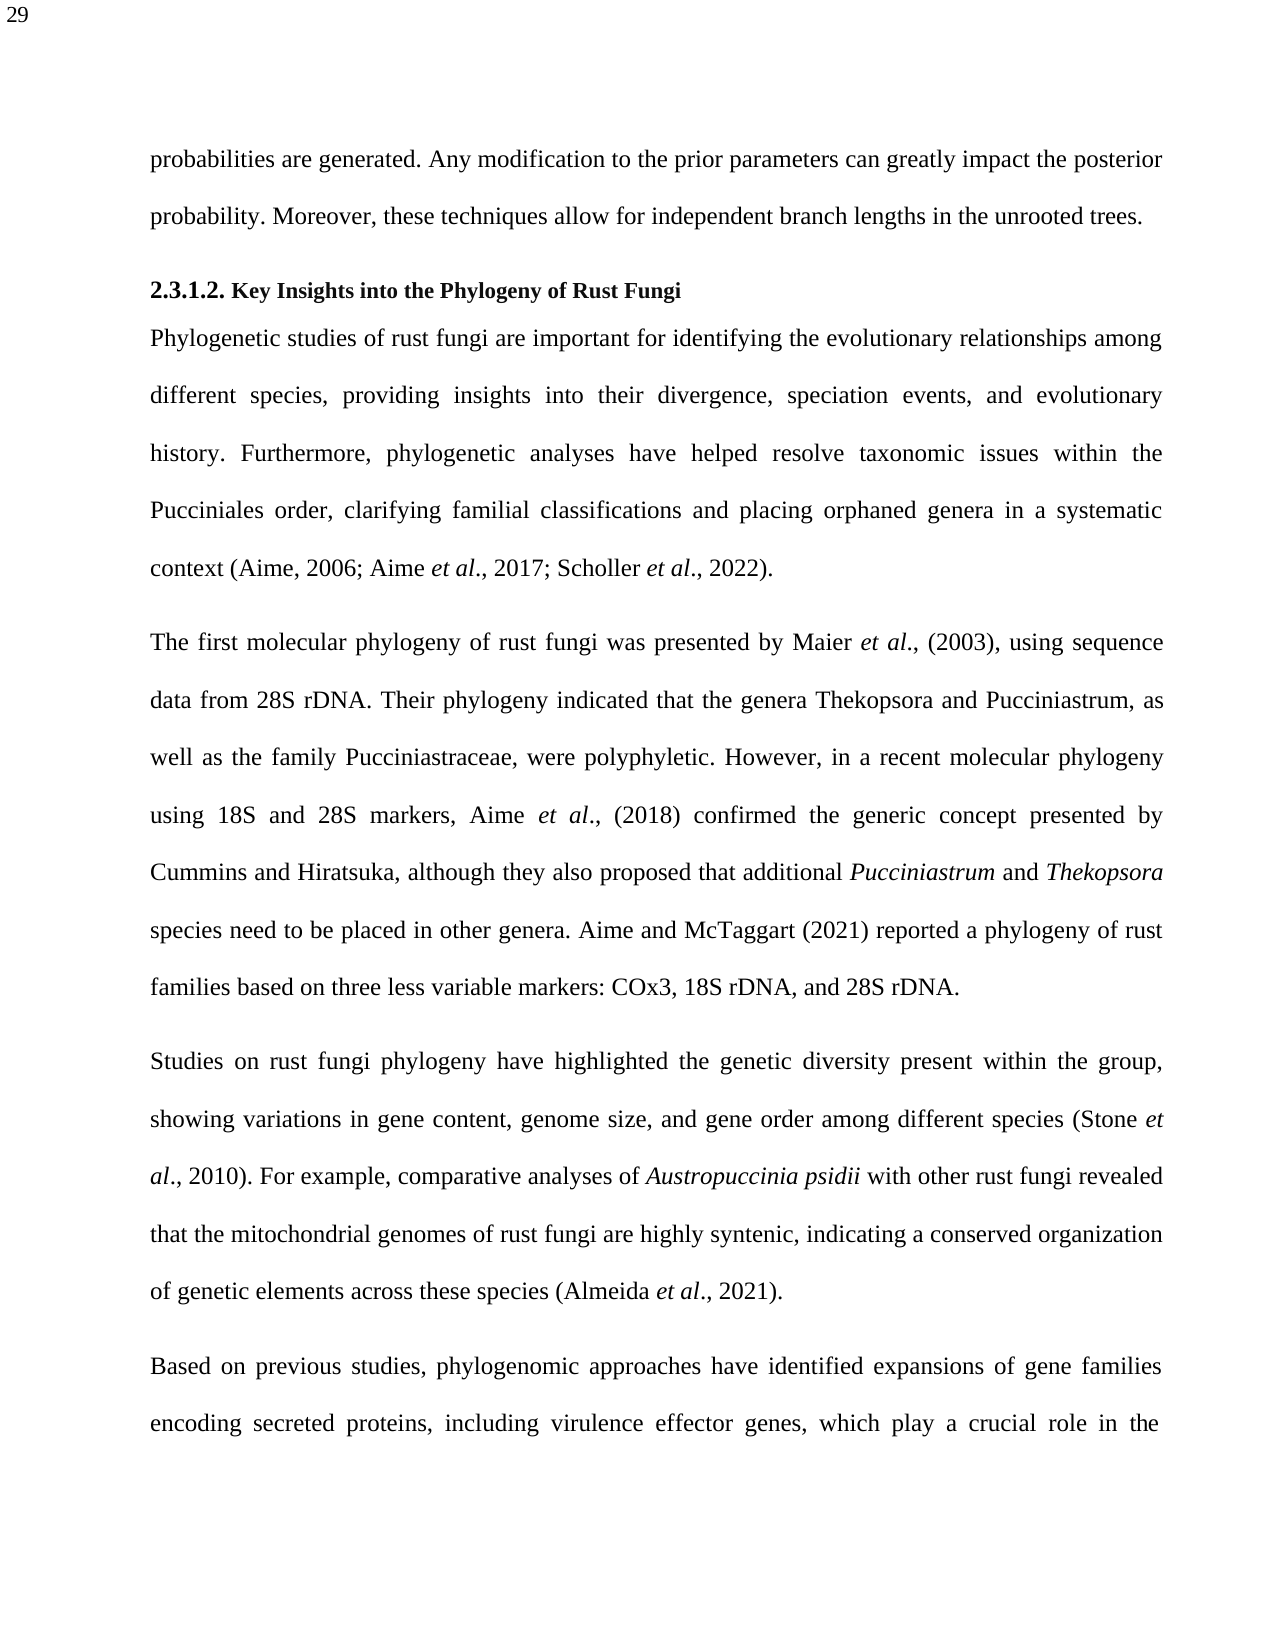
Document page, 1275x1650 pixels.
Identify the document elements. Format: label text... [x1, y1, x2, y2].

text probabilities are generated. Any modification to the prior parameters can greatly impact the posterior probability. Moreover, these techniques allow for independent branch lengths in the unrooted trees. [150, 144, 1163, 230]
text Phylogenetic studies of rust fungi are important for identifying the evolutionary relationships among different species, providing insights into their divergence, speciation events, and evolutionary history. Furthermore, phylogenetic analyses have helped resolve taxonomic issues within the Pucciniales order, clarifying familial classifications and placing orphaned genera in a systematic context (Aime, 2006; Aime et al., 2017; Scholler et al., 2022). [150, 323, 1163, 582]
text 2.3.1.2. Key Insights into the Phylogeny of Rust Fungi [150, 275, 1186, 304]
text The first molecular phylogeny of rust fungi was presented by Maier et al., (2003), using sequence data from 28S rDNA. Their phylogeny indicated that the genera Thekopsora and Pucciniastrum, as well as the family Pucciniastraceae, were polyphyletic. However, in a recent molecular phylogeny using 18S and 28S markers, Aime et al., (2018) confirmed the generic concept presented by Cummins and Hiratsuka, although they also proposed that additional Pucciniastrum and Thekopsora species need to be placed in other genera. Aime and McTaggart (2021) reported a phylogeny of rust families based on three less variable markers: COx3, 18S rDNA, and 28S rDNA. [150, 627, 1164, 1001]
text Based on previous studies, phylogenomic approaches have identified expansions of gene families encoding secreted proteins, including virulence effector genes, which play a crucial role in the [150, 1351, 1162, 1437]
text Studies on rust fungi phylogeny have highlighted the genetic diversity present within the group, showing variations in gene content, genome size, and gene order among different species (Stone et al., 2010). For example, comparative analyses of Austropuccinia psidii with other rust fungi revealed that the mitochondrial genomes of rust fungi are highly syntenic, indicating a conserved organization of genetic elements across these species (Almeida et al., 2021). [150, 1046, 1164, 1305]
